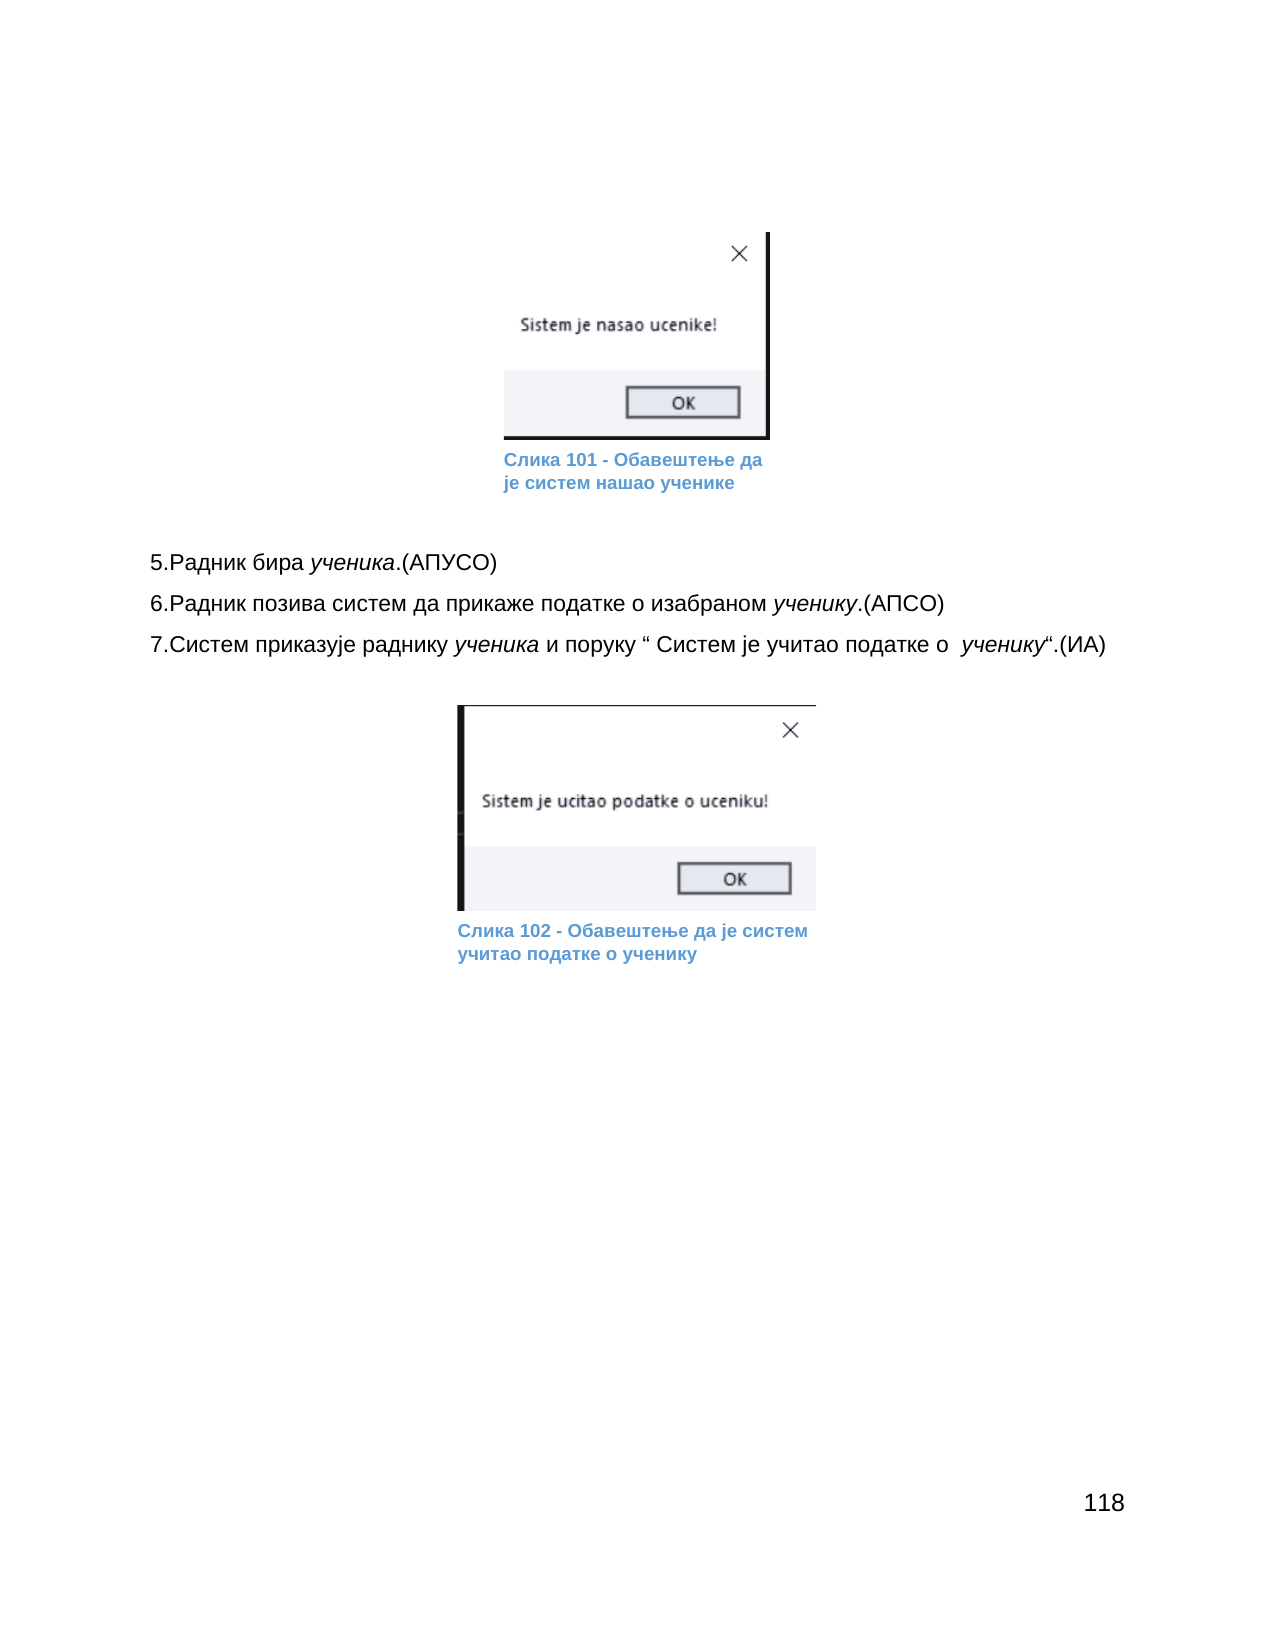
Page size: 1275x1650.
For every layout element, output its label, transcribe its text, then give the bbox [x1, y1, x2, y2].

text 6.Радник позива систем да прикаже податке о изабраном ученику.(АПСО) [150, 590, 1125, 616]
text 5.Радник бира ученика.(АПУСО) [150, 549, 1125, 576]
picture [503, 232, 770, 440]
text 7.Систем приказује раднику ученика и поруку “ Систем је учитао податке о ученику“.(ИА) [150, 631, 1125, 657]
picture [457, 705, 817, 911]
